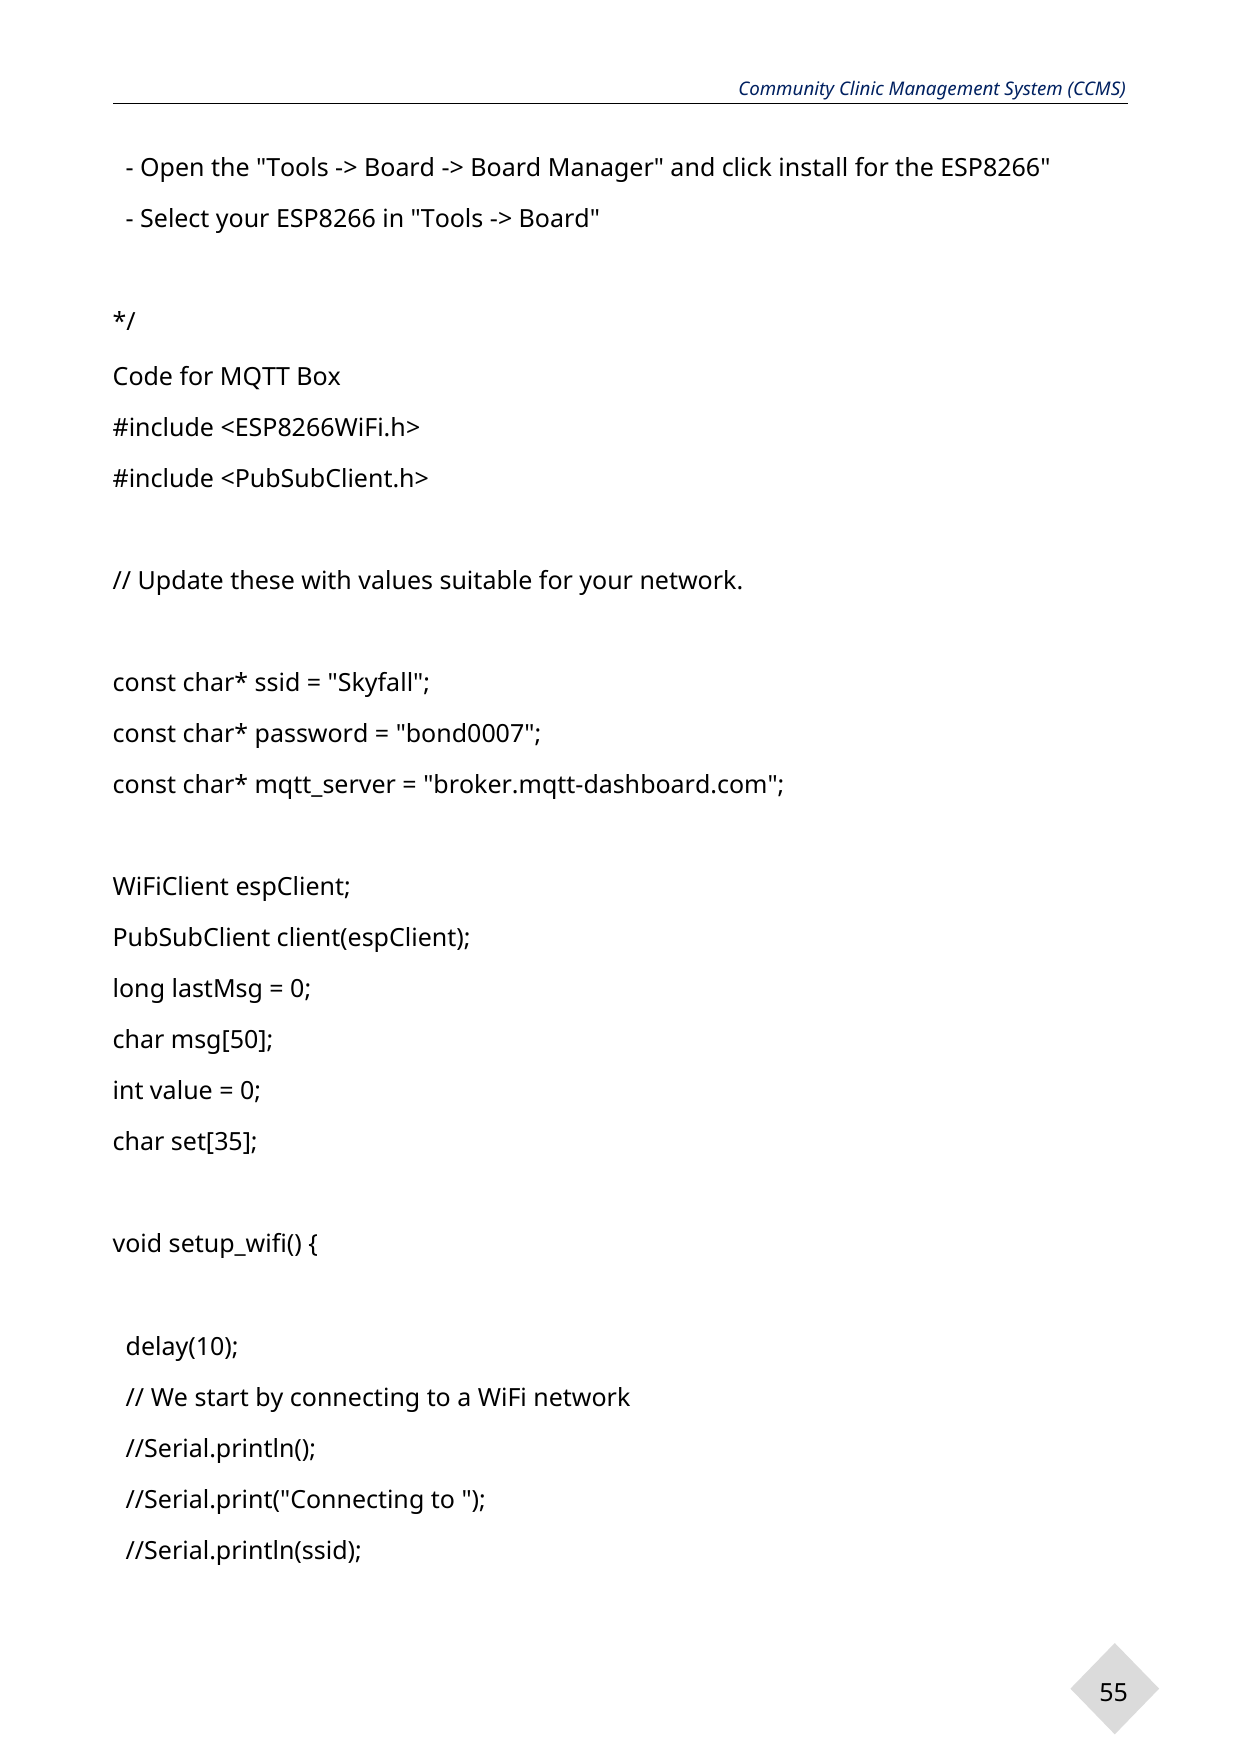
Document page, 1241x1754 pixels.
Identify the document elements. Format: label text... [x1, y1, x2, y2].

text - Select your ESP8266 in "Tools -> Board" [112, 201, 1128, 235]
text #include <PubSubClient.h> [112, 460, 1128, 494]
text // We start by connecting to a WiFi network [112, 1379, 1128, 1413]
text const char* password = "bond0007"; [112, 716, 1128, 750]
text // Update these with values suitable for your network. [112, 562, 1128, 597]
text #include <ESP8266WiFi.h> [112, 409, 1128, 443]
text char msg[50]; [112, 1022, 1128, 1056]
text const char* mqtt_server = "broker.mqtt-dashboard.com"; [112, 767, 1128, 801]
text void setup_wifi() { [112, 1226, 1128, 1260]
text //Serial.println(ssid); [112, 1532, 1128, 1566]
text */ [112, 303, 1128, 337]
text //Serial.println(); [112, 1430, 1128, 1464]
text char set[35]; [112, 1124, 1128, 1158]
text long lastMsg = 0; [112, 971, 1128, 1005]
text - Open the "Tools -> Board -> Board Manager" and click install for the ESP8266" [112, 150, 1128, 184]
text delay(10); [112, 1328, 1128, 1362]
text PubSubClient client(espClient); [112, 920, 1128, 954]
text int value = 0; [112, 1073, 1128, 1107]
text WiFiClient espClient; [112, 869, 1128, 903]
subtitle Code for MQTT Box [112, 358, 1128, 392]
text const char* ssid = "Skyfall"; [112, 664, 1128, 699]
text //Serial.print("Connecting to "); [112, 1481, 1128, 1515]
